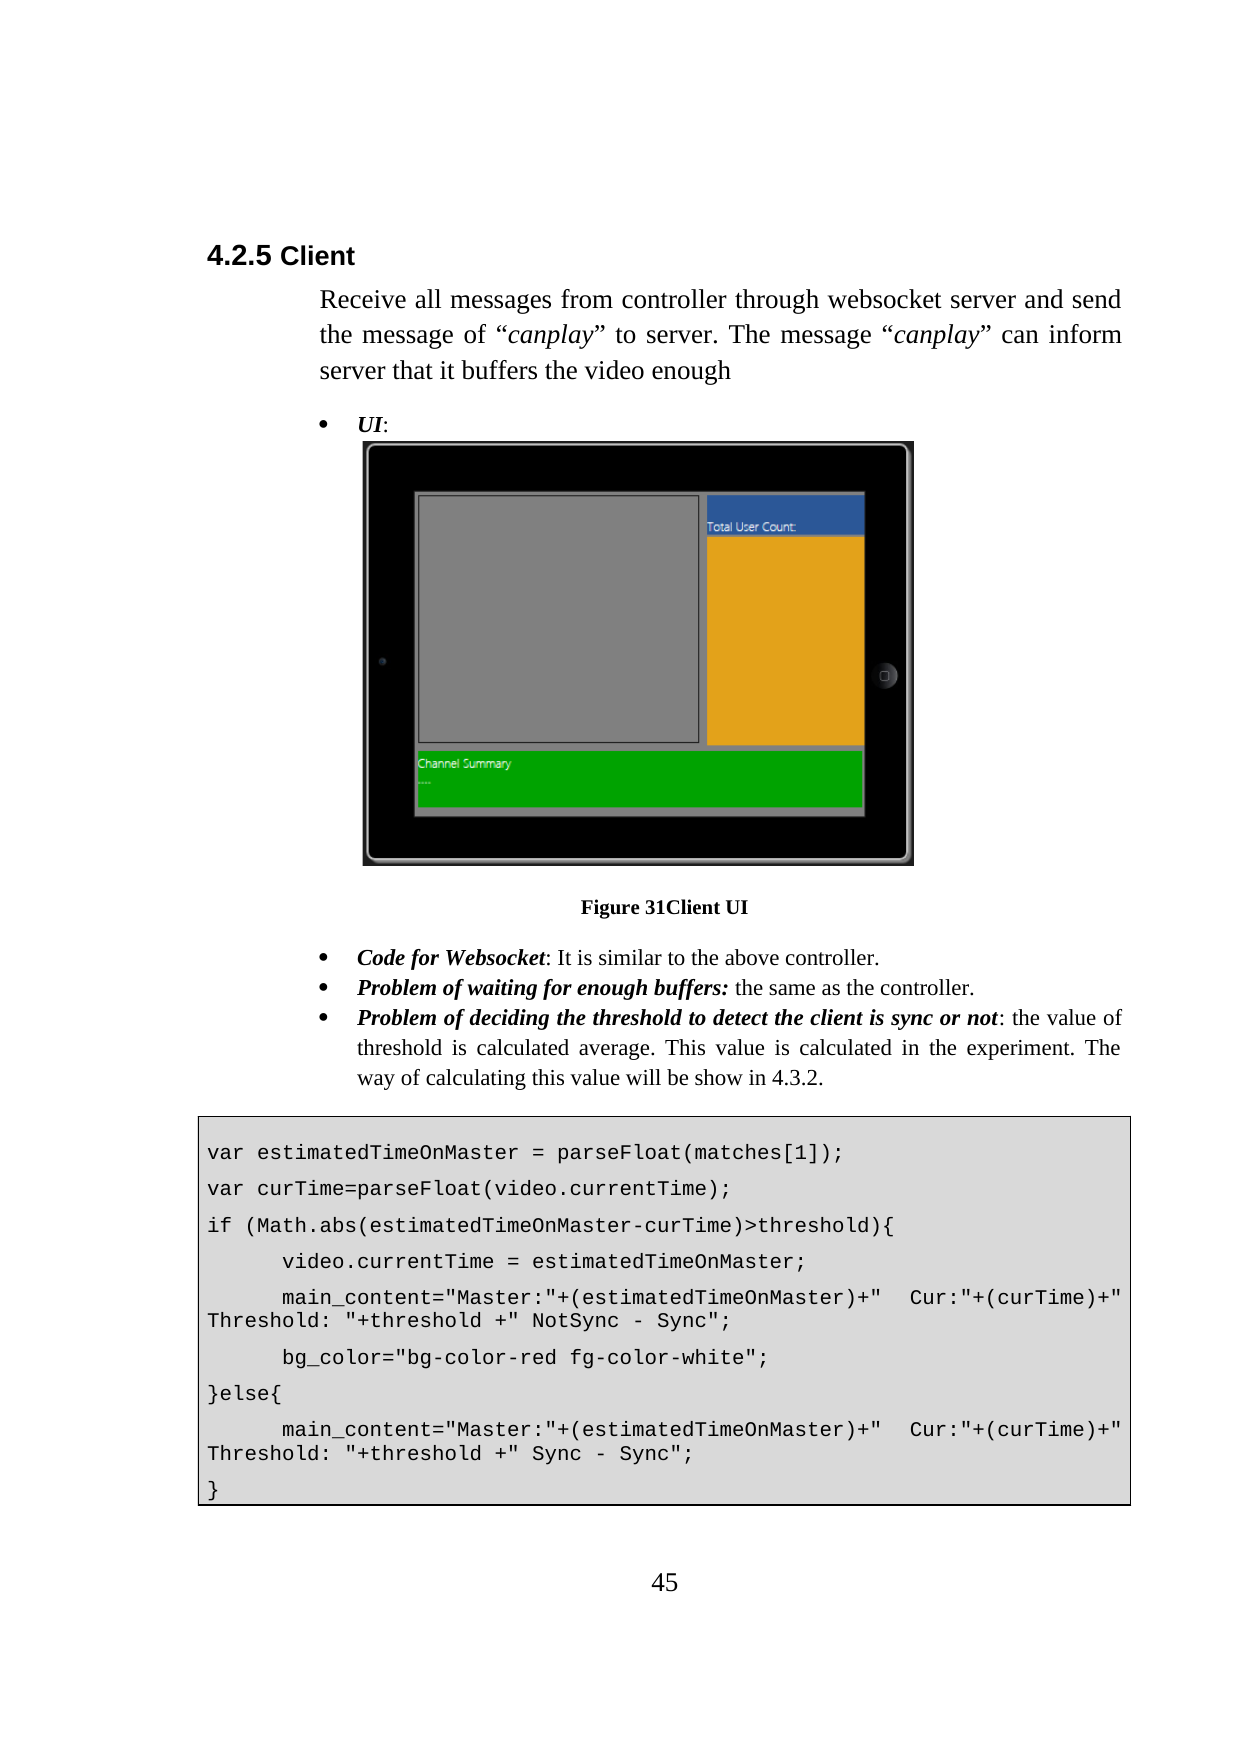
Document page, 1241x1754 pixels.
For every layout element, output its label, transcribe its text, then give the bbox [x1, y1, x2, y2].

text }else{ [199, 1380, 1130, 1406]
list Problem of waiting for enough buffers: the same as the controller. [319, 974, 1122, 1000]
text main_content="Master:"+(estimatedTimeOnMaster)+" Cur:"+(curTime)+" Threshold: "+threshold +" NotSync - Sync"; [199, 1284, 1130, 1334]
list Code for Websocket: It is similar to the above controller. [319, 944, 1122, 970]
text main_content="Master:"+(estimatedTimeOnMaster)+" Cur:"+(curTime)+" Threshold: "+threshold +" Sync - Sync"; [199, 1416, 1130, 1466]
picture [362, 441, 914, 866]
text var curTime=parseFloat(video.currentTime); [199, 1175, 1130, 1202]
text video.currentTime = estimatedTimeOnMaster; [199, 1248, 1130, 1274]
subtitle Client [207, 238, 1122, 271]
text bg_color="bg-color-red fg-color-white"; [199, 1343, 1130, 1370]
text var estimatedTimeOnMaster = parseFloat(matches[1]); [199, 1117, 1130, 1166]
text } [199, 1476, 1130, 1504]
text Receive all messages from controller through websocket server and send the message of “canplay” to server. The message “canplay” can inform server that it buffers the video enough [319, 283, 1122, 385]
list Problem of deciding the threshold to detect the client is sync or not: the value of threshold is calculated average. This value is calculated in the experiment. The way of calculating this value will be show in 4.3.2. [319, 1004, 1122, 1091]
text if (Math.abs(estimatedTimeOnMaster-curTime)>threshold){ [199, 1211, 1130, 1238]
